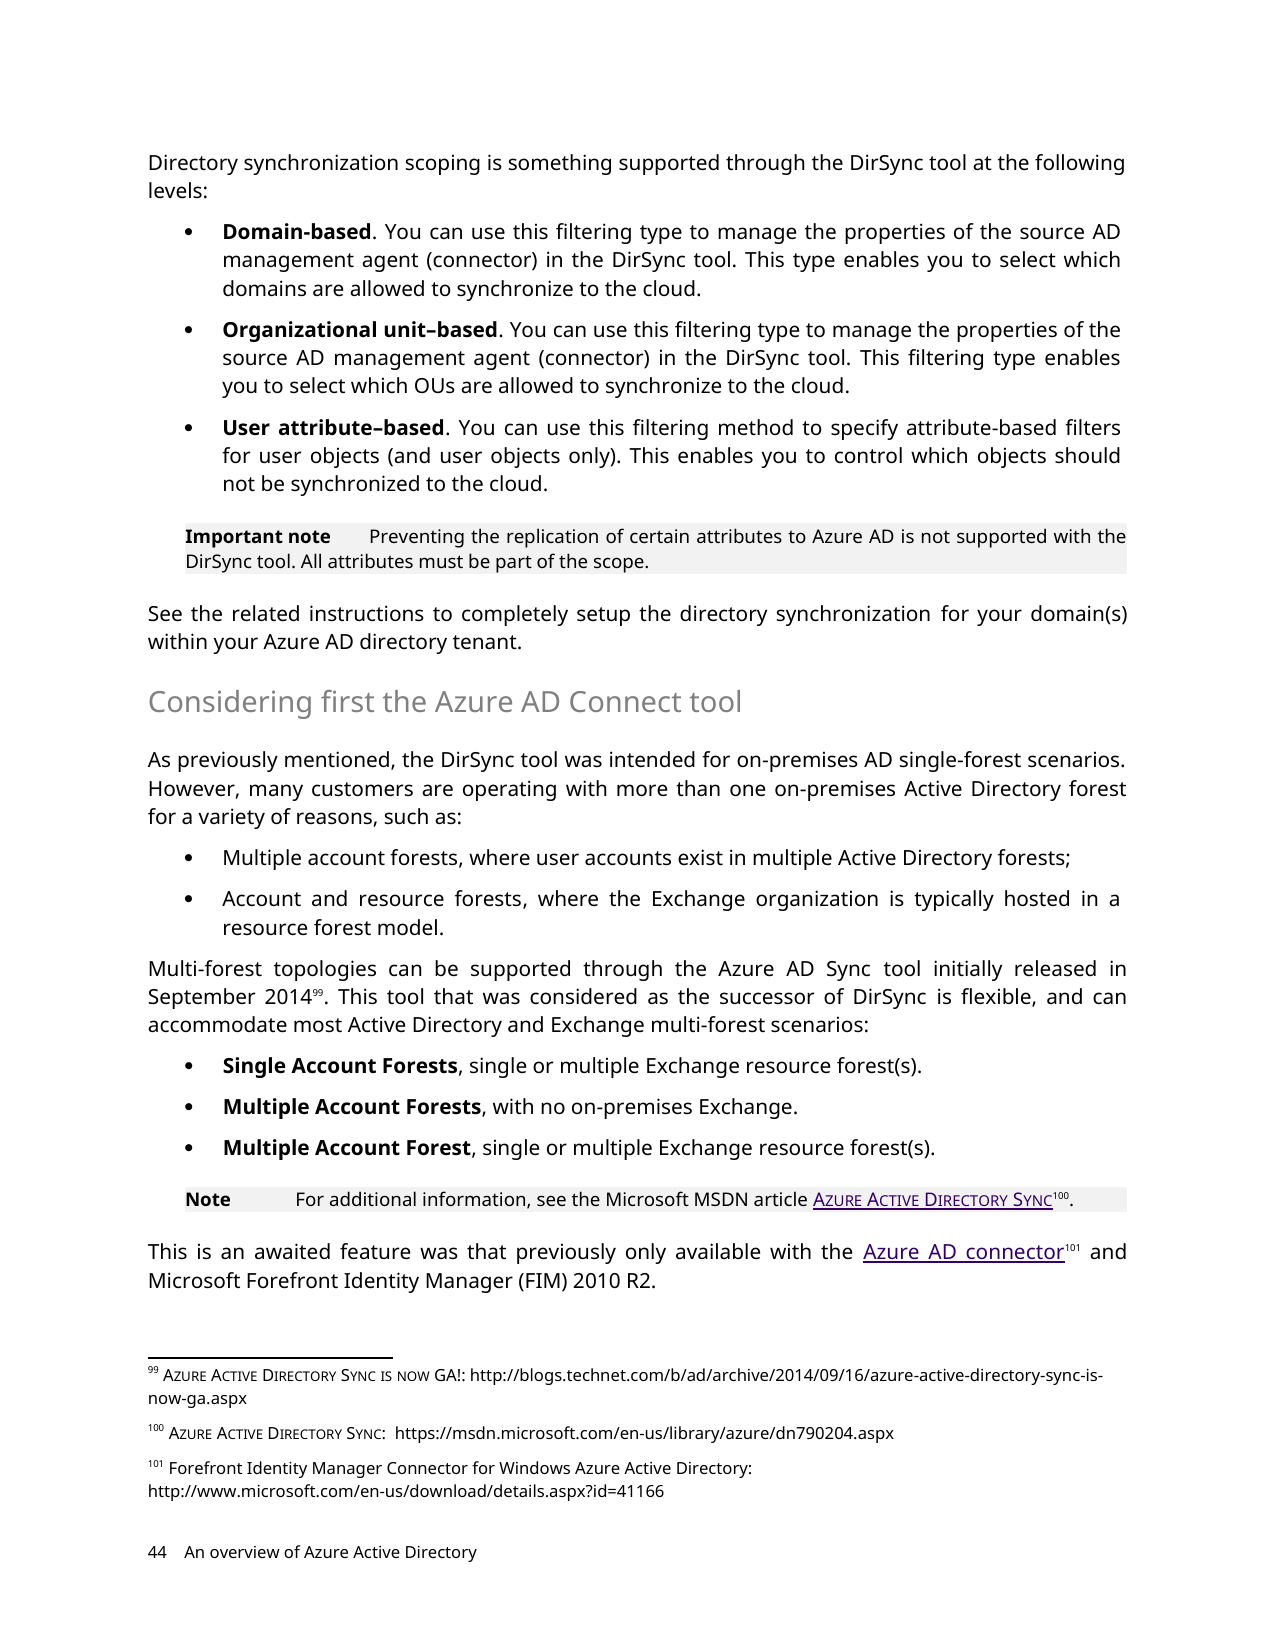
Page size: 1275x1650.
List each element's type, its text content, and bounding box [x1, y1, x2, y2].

text See the related instructions to completely setup the directory synchronization for your domain(s) within your Azure AD directory tenant. [148, 599, 1127, 656]
text Directory synchronization scoping is something supported through the DirSync tool at the following levels: [148, 148, 1127, 204]
list Organizational unit–based. You can use this filtering type to manage the properties of the source AD management agent (connector) in the DirSync tool. This filtering type enables you to select which OUs are allowed to synchronize to the cloud. [185, 315, 1122, 400]
text Note For additional information, see the Microsoft MSDN article Azure Active Directory Sync. [185, 1187, 1127, 1212]
list Domain-based. You can use this filtering type to manage the properties of the source AD management agent (connector) in the DirSync tool. This type enables you to select which domains are allowed to synchronize to the cloud. [185, 217, 1122, 302]
text As previously mentioned, the DirSync tool was intended for on-premises AD single-forest scenarios. However, many customers are operating with more than one on-premises Active Directory forest for a variety of reasons, such as: [148, 746, 1127, 831]
subtitle Considering first the Azure AD Connect tool [148, 681, 1127, 721]
text Multi-forest topologies can be supported through the Azure AD Sync tool initially released in September 2014. This tool that was considered as the successor of DirSync is flexible, and can accommodate most Active Directory and Exchange multi-forest scenarios: [148, 954, 1127, 1039]
list Multiple Account Forest, single or multiple Exchange resource forest(s). [185, 1133, 1127, 1162]
list Single Account Forests, single or multiple Exchange resource forest(s). [185, 1051, 1127, 1080]
list Multiple account forests, where user accounts exist in multiple Active Directory forests; [185, 843, 1122, 872]
list Account and resource forests, where the Exchange organization is typically hosted in a resource forest model. [185, 884, 1122, 941]
list User attribute–based. You can use this filtering method to specify attribute-based filters for user objects (and user objects only). This enables you to control which objects should not be synchronized to the cloud. [185, 413, 1122, 498]
text This is an awaited feature was that previously only available with the Azure AD connector and Microsoft Forefront Identity Manager (FIM) 2010 R2. [148, 1237, 1127, 1294]
list Multiple Account Forests, with no on-premises Exchange. [185, 1092, 1127, 1121]
text Important note Preventing the replication of certain attributes to Azure AD is not supported with the DirSync tool. All attributes must be part of the scope. [185, 523, 1127, 574]
